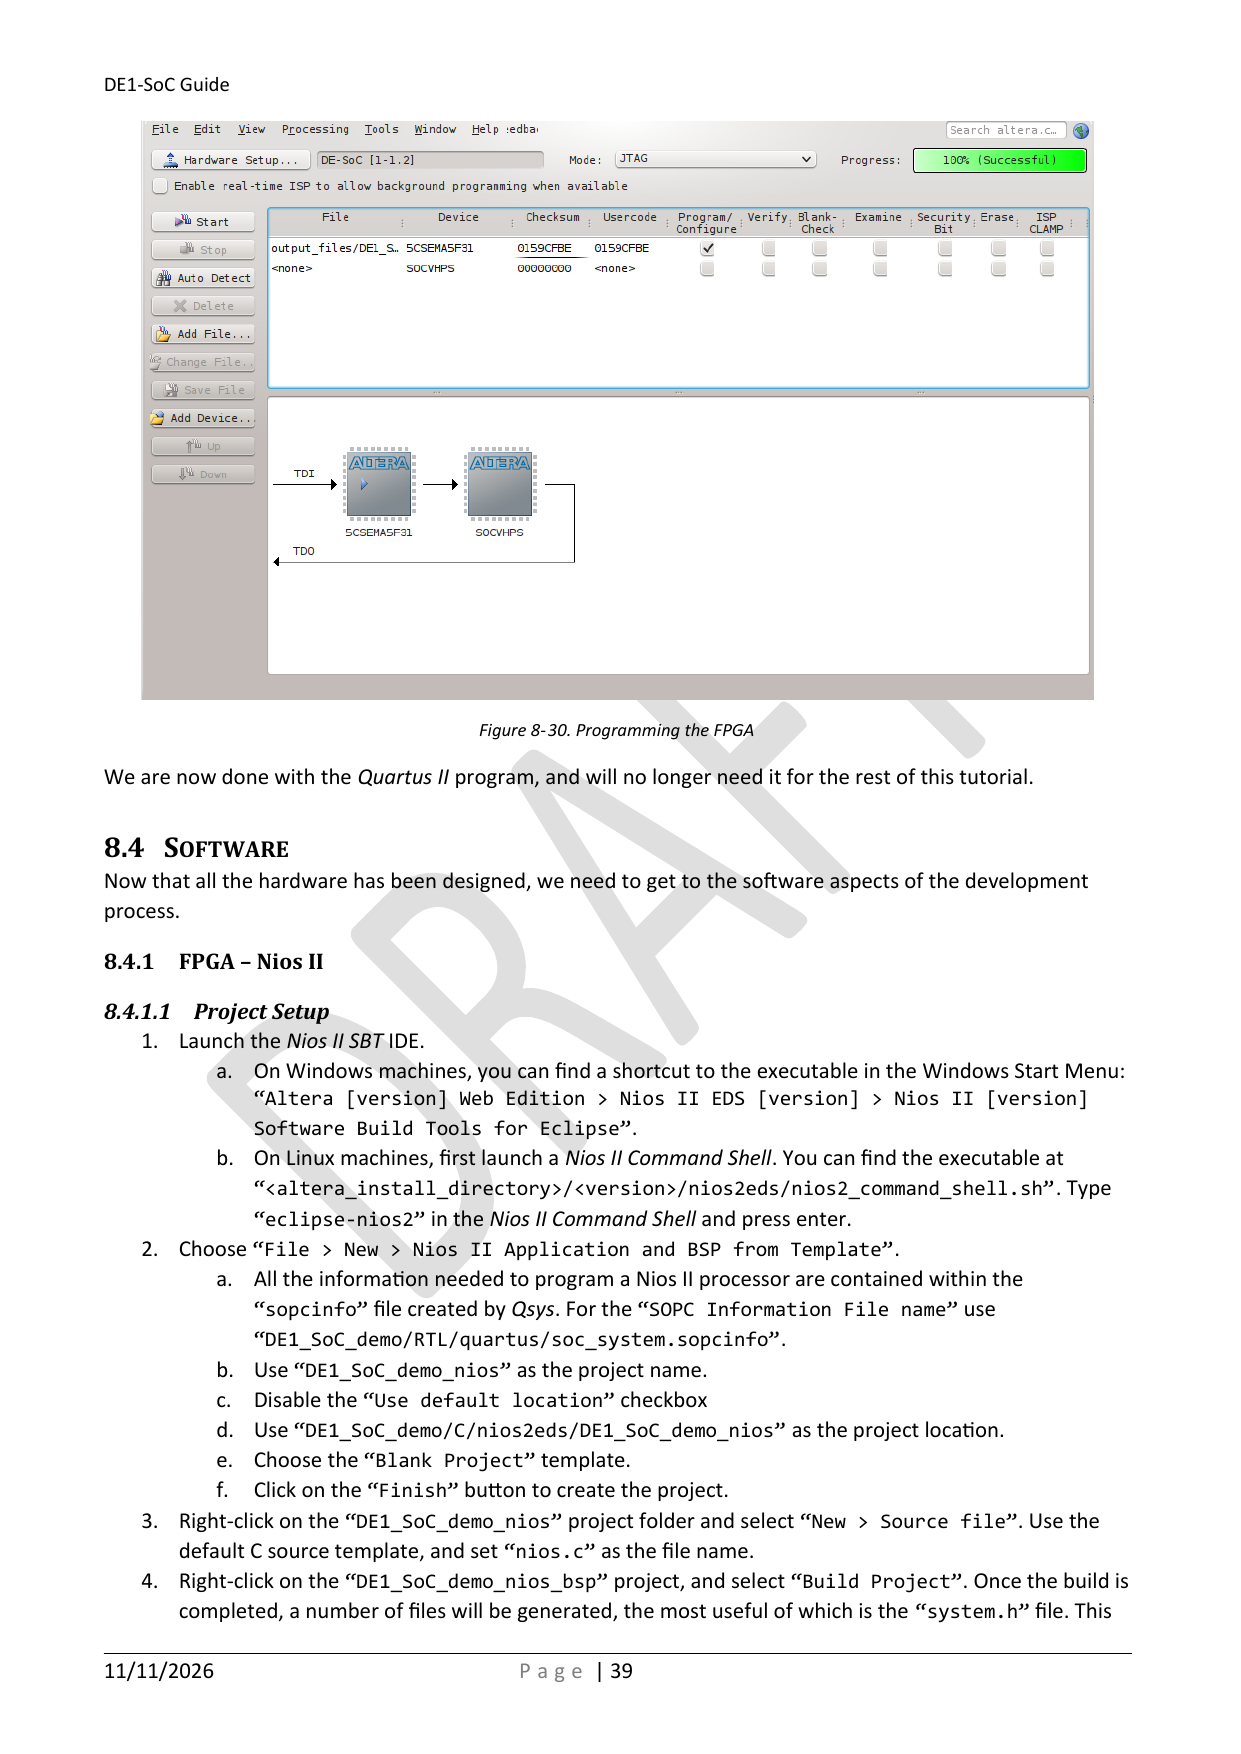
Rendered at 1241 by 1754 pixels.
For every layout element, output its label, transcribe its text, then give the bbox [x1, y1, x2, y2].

picture [141, 121, 1094, 700]
list Disable the “Use default location” checkbox [216, 1385, 1132, 1413]
list Use “DE1_SoC_demo_nios” as the project name. [216, 1355, 1132, 1383]
list Use “DE1_SoC_demo/C/nios2eds/DE1_SoC_demo_nios” as the project location. [216, 1415, 1132, 1443]
list Choose “File > New > Nios II Application and BSP from Template”. [141, 1234, 1132, 1262]
list On Windows machines, you can find a shortcut to the executable in the Windows Start Menu: “Altera [version] Web Edition > Nios II EDS [version] > Nios II [version] Software Build Tools for Eclipse”. [216, 1057, 1132, 1141]
list Right-click on the “DE1_SoC_demo_nios” project folder and select “New > Source file”. Use the default C source template, and set “nios.c” as the file name. [141, 1506, 1132, 1564]
list Launch the Nios II SBT IDE. [141, 1026, 1132, 1054]
text Now that all the hardware has been designed, we need to get to the software aspects of the development process. [103, 866, 1132, 924]
subtitle Software [103, 829, 1132, 864]
list Click on the “Finish” button to create the project. [216, 1476, 1132, 1503]
list On Linux machines, first launch a Nios II Command Shell. You can find the executable at “<altera_install_directory>/<version>/nios2eds/nios2_command_shell.sh”. Type “eclipse-nios2” in the Nios II Command Shell and press enter. [216, 1143, 1132, 1232]
subtitle Project Setup [103, 997, 1132, 1024]
subtitle FPGA – Nios II [103, 948, 1132, 974]
text We are now done with the Quartus II program, and will no longer need it for the rest of this tutorial. [103, 762, 1132, 790]
list All the information needed to program a Nios II processor are contained within the “sopcinfo” file created by Qsys. For the “SOPC Information File name” use “DE1_SoC_demo/RTL/quartus/soc_system.sopcinfo”. [216, 1264, 1132, 1352]
list Choose the “Blank Project” template. [216, 1445, 1132, 1473]
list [141, 1566, 1132, 1624]
